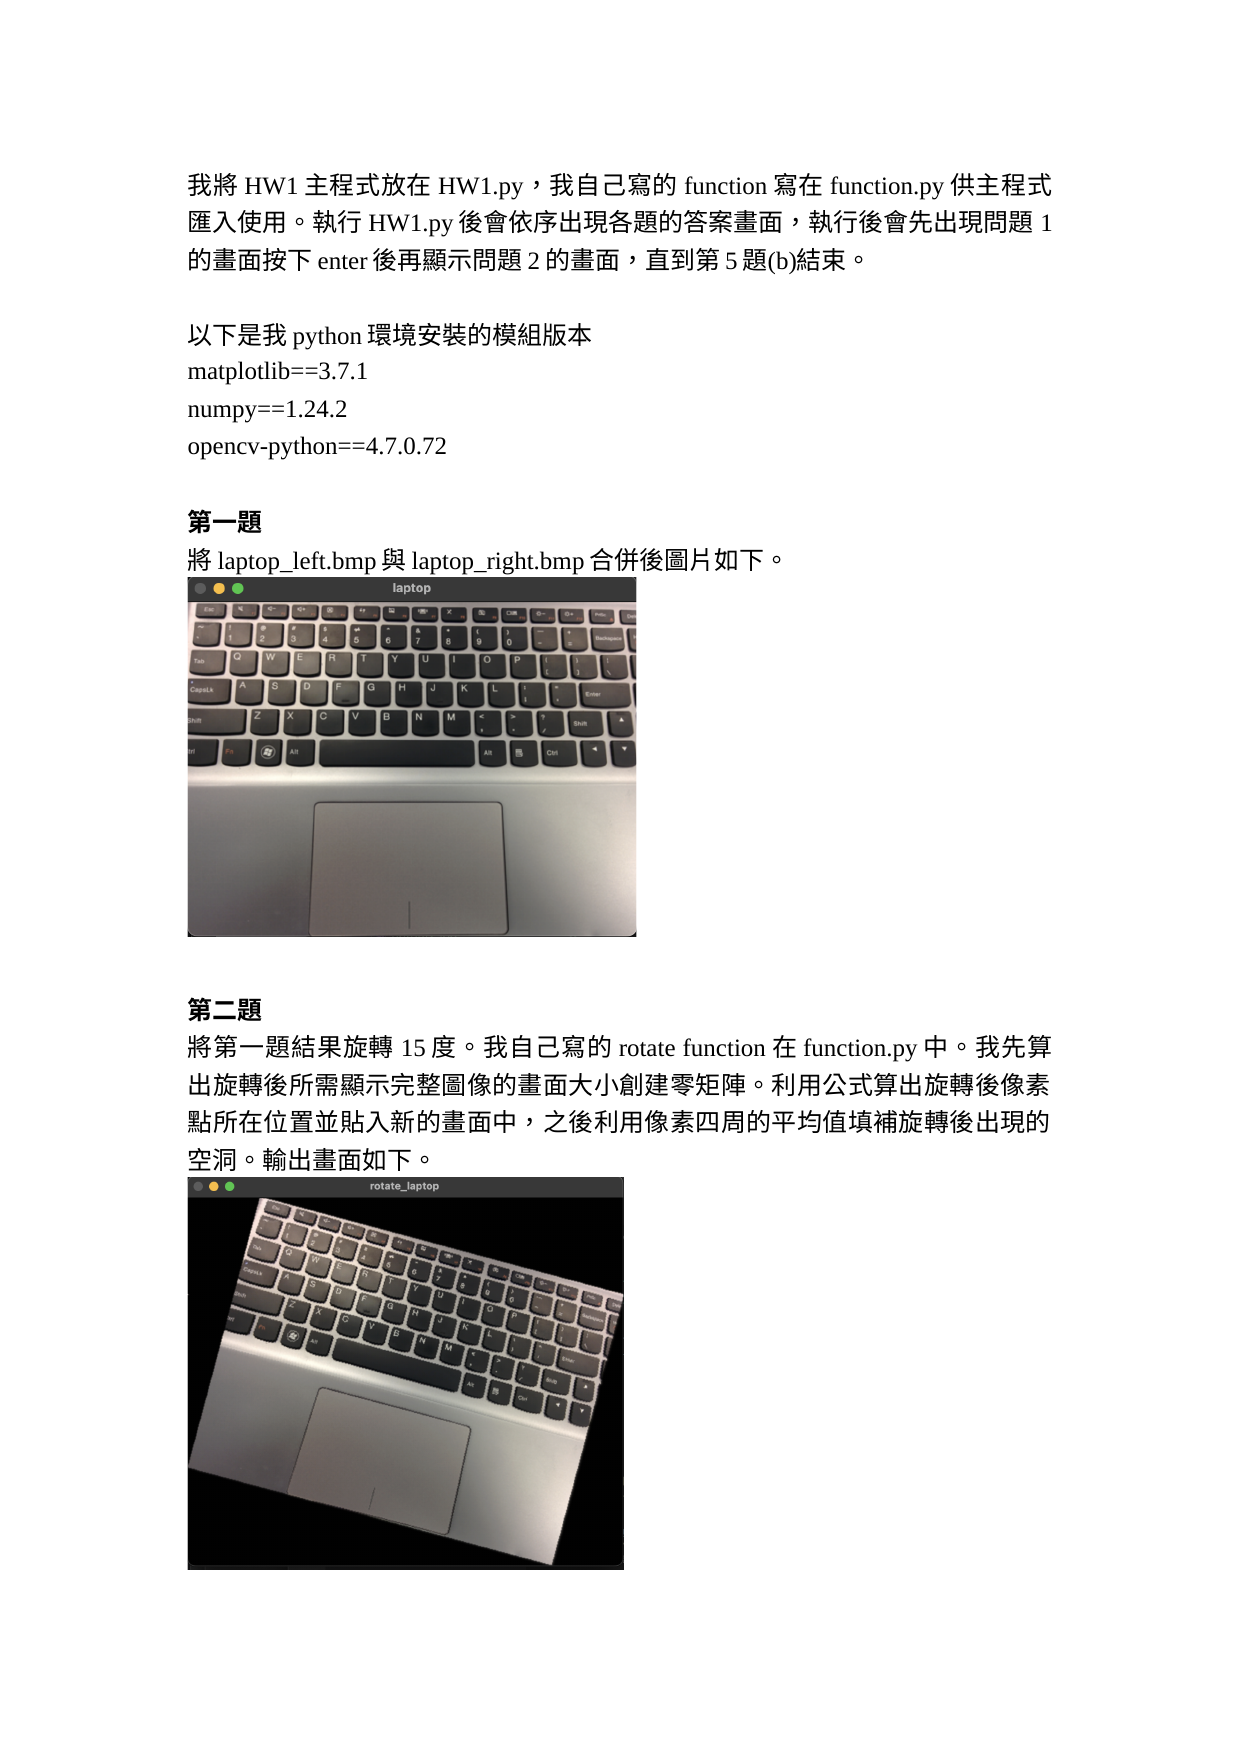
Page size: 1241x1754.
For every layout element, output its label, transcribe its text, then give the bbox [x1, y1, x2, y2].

text 將第一題結果旋轉15度。我自己寫的rotate function在function.py中。我先算出旋轉後所需顯示完整圖像的畫面大小創建零矩陣。利用公式算出旋轉後像素點所在位置並貼入新的畫面中，之後利用像素四周的平均值填補旋轉後出現的空洞。輸出畫面如下。 [187, 1027, 1053, 1177]
text opencv-python==4.7.0.72 [187, 427, 1053, 464]
text 第一題 [187, 502, 1053, 539]
picture [187, 577, 637, 937]
text 以下是我python環境安裝的模組版本 [187, 314, 1053, 352]
picture [187, 1177, 624, 1570]
text 將laptop_left.bmp與laptop_right.bmp合併後圖片如下。 [187, 539, 1053, 577]
text 我將HW1主程式放在HW1.py，我自己寫的function寫在function.py供主程式匯入使用。執行HW1.py後會依序出現各題的答案畫面，執行後會先出現問題1的畫面按下enter後再顯示問題2的畫面，直到第5題(b)結束。 [187, 164, 1053, 277]
text numpy==1.24.2 [187, 389, 1053, 427]
text 第二題 [187, 989, 1053, 1027]
text matplotlib==3.7.1 [187, 352, 1053, 389]
